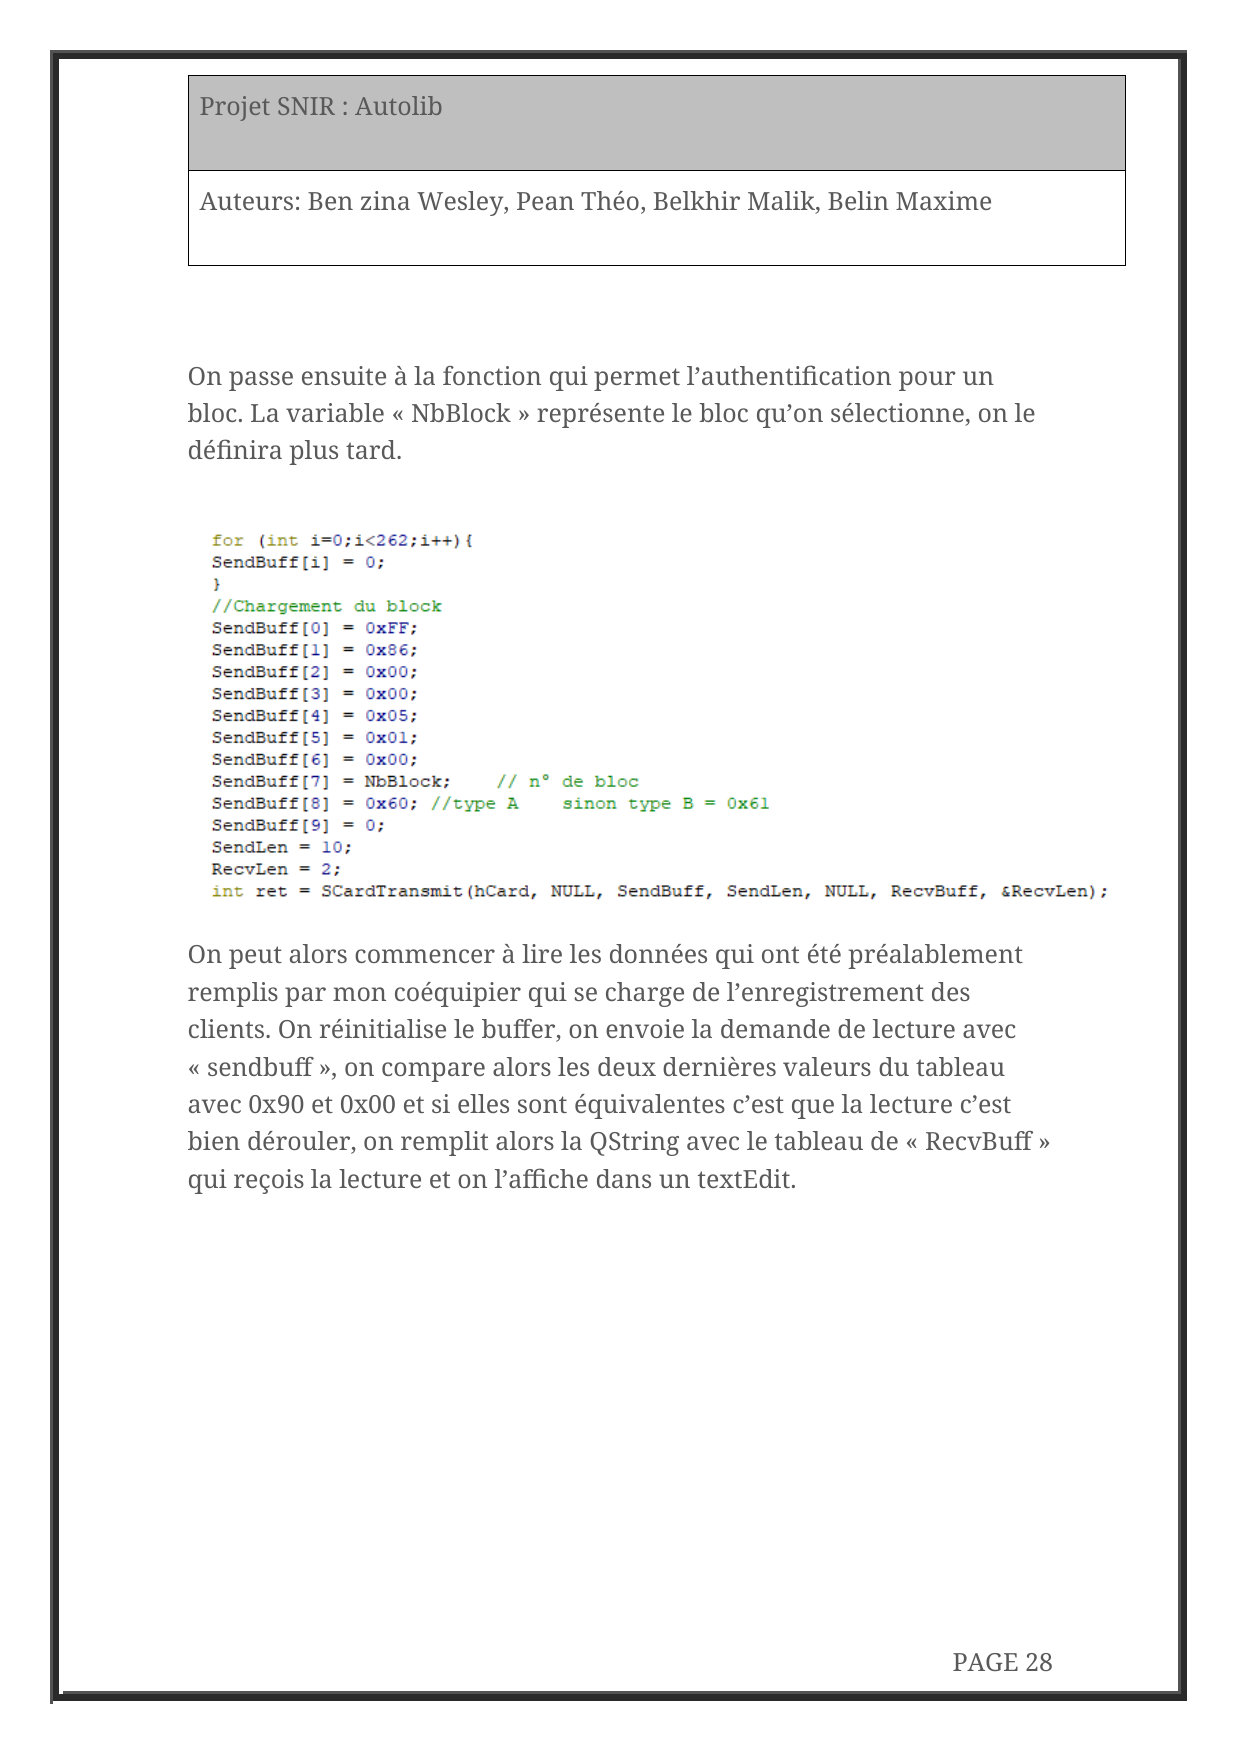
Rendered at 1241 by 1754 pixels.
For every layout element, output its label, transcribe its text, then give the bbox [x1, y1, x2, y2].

text On peut alors commencer à lire les données qui ont été préalablement remplis par mon coéquipier qui se charge de l’enregistrement des clients. On réinitialise le buffer, on envoie la demande de lecture avec « sendbuff », on compare alors les deux dernières valeurs du tableau avec 0x90 et 0x00 et si elles sont équivalentes c’est que la lecture c’est bien dérouler, on remplit alors la QString avec le tableau de « RecvBuff » qui reçois la lecture et on l’affiche dans un textEdit. [187, 937, 1053, 1196]
text On passe ensuite à la fonction qui permet l’authentification pour un bloc. La variable « NbBlock » représente le bloc qu’on sélectionne, on le définira plus tard. [187, 358, 1053, 467]
picture [187, 528, 1132, 913]
